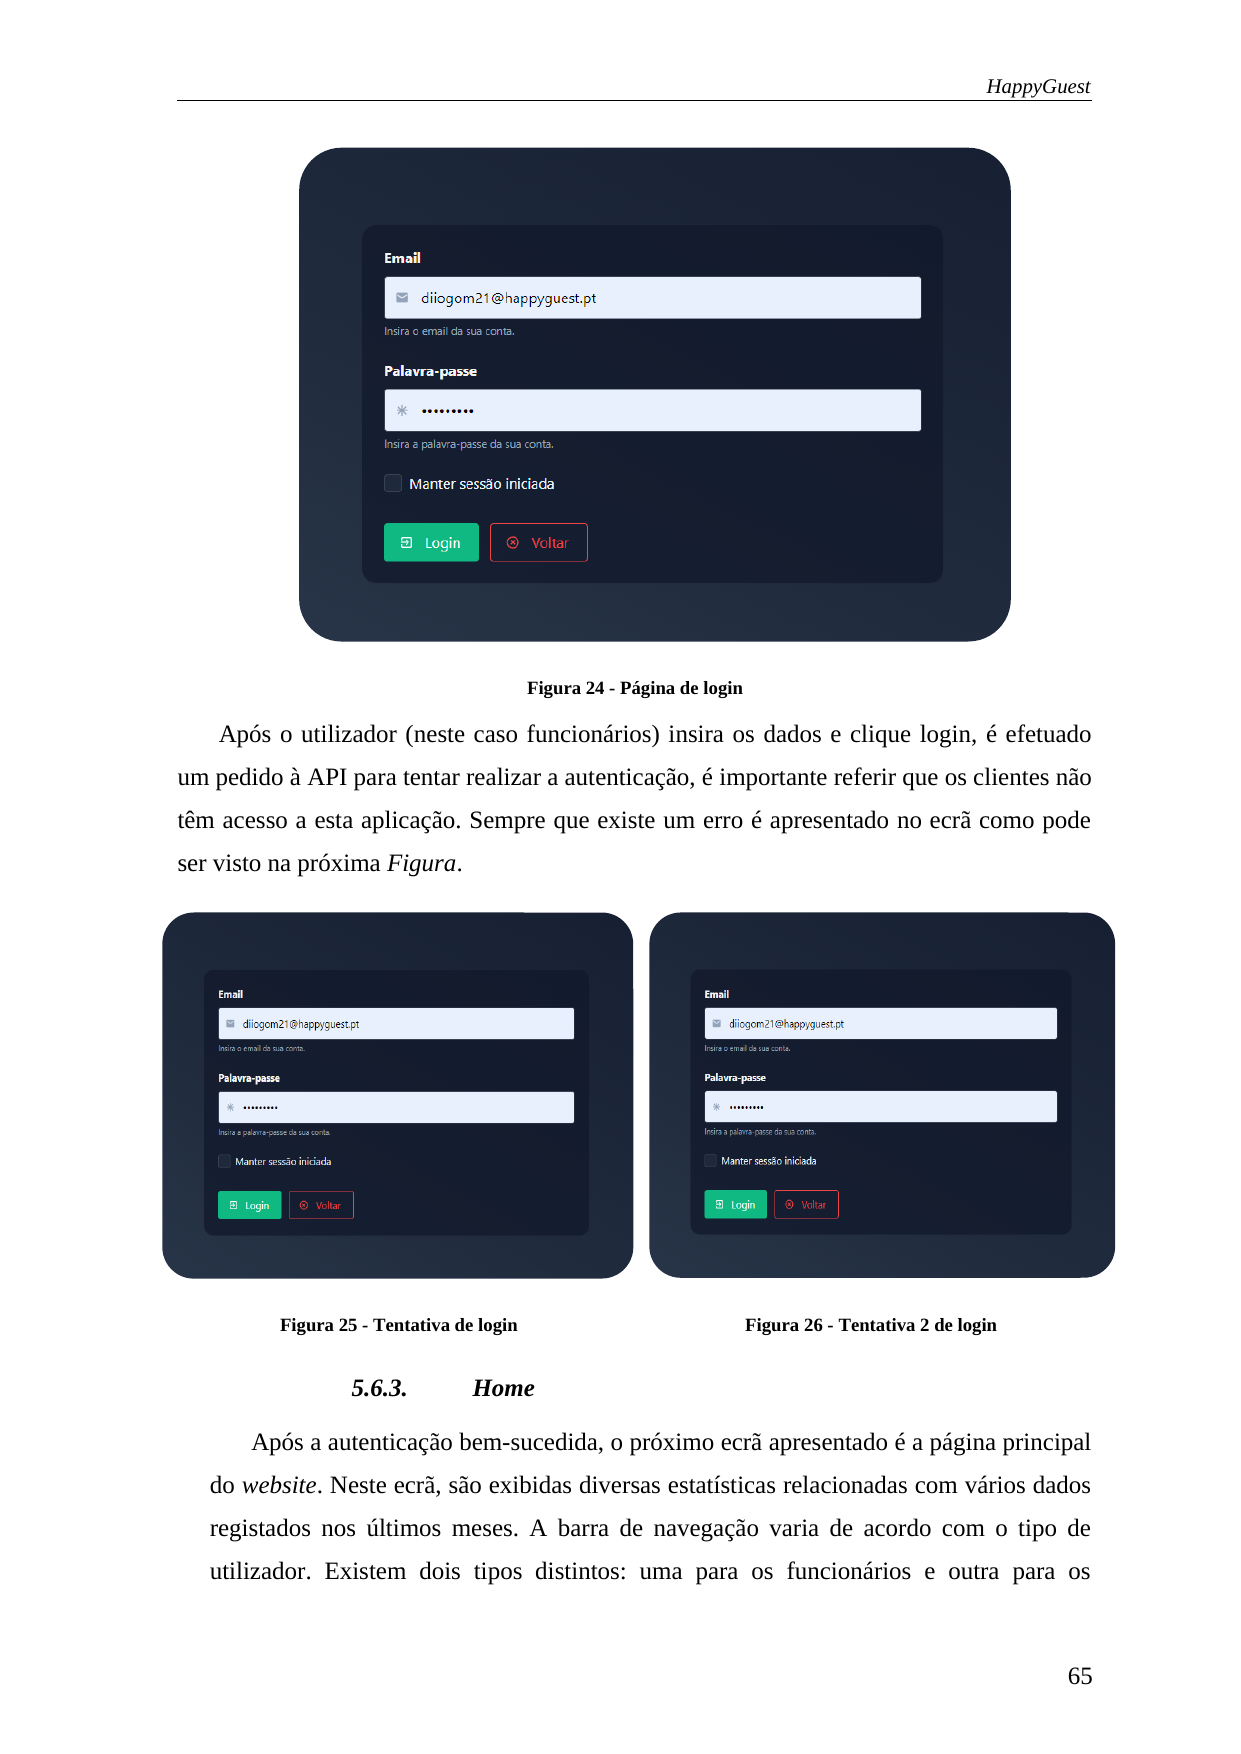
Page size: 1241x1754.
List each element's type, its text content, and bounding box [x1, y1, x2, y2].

picture [162, 912, 634, 1279]
text Figura 26 - Tentativa 2 de login [649, 1313, 1092, 1335]
text Figura 24 - Página de login [177, 677, 1092, 698]
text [209, 1427, 1092, 1585]
picture [649, 912, 1116, 1278]
text Figura 25 - Tentativa de login [177, 1314, 620, 1335]
text Após o utilizador (neste caso funcionários) insira os dados e clique login, é efetuado um pedido à API para tentar realizar a autenticação, é importante referir que os clientes não têm acesso a esta aplicação. Sempre que existe um erro é apresentado no ecrã como pode ser visto na próxima Figura. [177, 719, 1092, 877]
subtitle Home [310, 1373, 1092, 1402]
picture [299, 147, 1011, 642]
